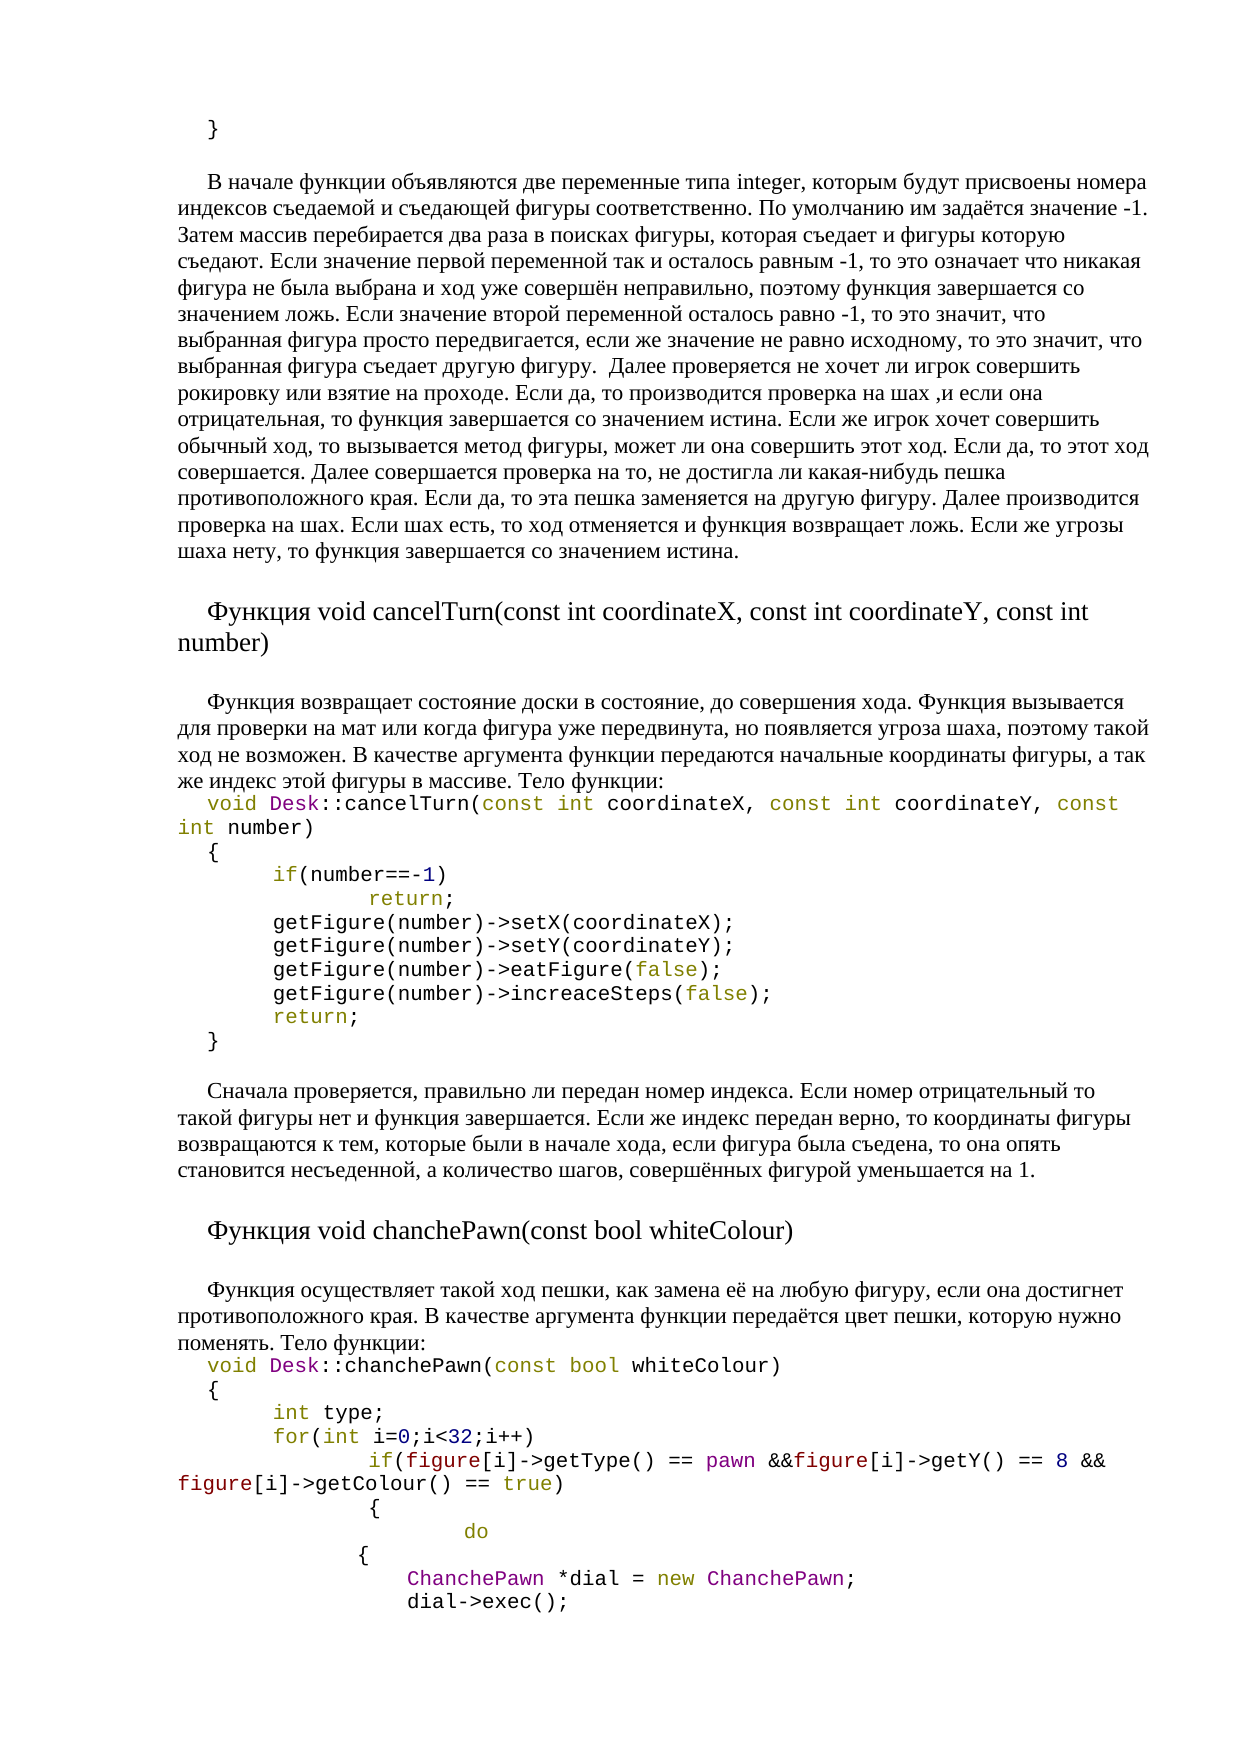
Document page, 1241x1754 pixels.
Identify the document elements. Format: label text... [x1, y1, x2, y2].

text dial->exec(); [177, 1592, 1152, 1615]
text { [177, 841, 1152, 864]
text void Desk::chanchePawn(const bool whiteColour) [177, 1355, 1152, 1379]
text getFigure(number)->eatFigure(false); [177, 959, 1152, 983]
text Функция void cancelTurn(const int coordinateX, const int coordinateY, const int number) [177, 594, 1152, 657]
text return; [177, 888, 1152, 912]
text } [177, 1030, 1152, 1053]
text В начале функции объявляются две переменные типа integer, которым будут присвоены номера индексов съедаемой и съедающей фигуры соответственно. По умолчанию им задаётся значение -1. Затем массив перебирается два раза в поисках фигуры, которая съедает и фигуры которую съедают. Если значение первой переменной так и осталось равным -1, то это означает что никакая фигура не была выбрана и ход уже совершён неправильно, поэтому функция завершается со значением ложь. Если значение второй переменной осталось равно -1, то это значит, что выбранная фигура просто передвигается, если же значение не равно исходному, то это значит, что выбранная фигура съедает другую фигуру. Далее проверяется не хочет ли игрок совершить рокировку или взятие на проходе. Если да, то производится проверка на шах ,и если она отрицательная, то функция завершается со значением истина. Если же игрок хочет совершить обычный ход, то вызывается метод фигуры, может ли она совершить этот ход. Если да, то этот ход совершается. Далее совершается проверка на то, не достигла ли какая-нибудь пешка противоположного края. Если да, то эта пешка заменяется на другую фигуру. Далее производится проверка на шах. Если шах есть, то ход отменяется и функция возвращает ложь. Если же угрозы шаха нету, то функция завершается со значением истина. [177, 168, 1152, 563]
text if(figure[i]->getType() == pawn &&figure[i]->getY() == 8 && figure[i]->getColour() == true) [177, 1450, 1152, 1497]
text Функция void chanchePawn(const bool whiteColour) [177, 1214, 1152, 1245]
text Сначала проверяется, правильно ли передан номер индекса. Если номер отрицательный то такой фигуры нет и функция завершается. Если же индекс передан верно, то координаты фигуры возвращаются к тем, которые были в начале хода, если фигура была съедена, то она опять становится несъеденной, а количество шагов, совершённых фигурой уменьшается на 1. [177, 1077, 1152, 1183]
text int type; [177, 1402, 1152, 1426]
text } [177, 118, 1152, 142]
text { [177, 1497, 1152, 1521]
text do [177, 1521, 1152, 1544]
text Функция осуществляет такой ход пешки, как замена её на любую фигуру, если она достигнет противоположного края. В качестве аргумента функции передаётся цвет пешки, которую нужно поменять. Тело функции: [177, 1276, 1152, 1355]
text Функция возвращает состояние доски в состояние, до совершения хода. Функция вызывается для проверки на мат или когда фигура уже передвинута, но появляется угроза шаха, поэтому такой ход не возможен. В качестве аргумента функции передаются начальные координаты фигуры, а так же индекс этой фигуры в массиве. Тело функции: [177, 688, 1152, 793]
text { [177, 1544, 1152, 1568]
text getFigure(number)->increaceSteps(false); [177, 983, 1152, 1006]
text for(int i=0;i<32;i++) [177, 1426, 1152, 1450]
text { [177, 1379, 1152, 1402]
text void Desk::cancelTurn(const int coordinateX, const int coordinateY, const int number) [177, 793, 1152, 841]
text getFigure(number)->setY(coordinateY); [177, 935, 1152, 959]
text return; [177, 1006, 1152, 1030]
text getFigure(number)->setX(coordinateX); [177, 912, 1152, 935]
text ChanchePawn *dial = new ChanchePawn; [177, 1568, 1152, 1592]
text if(number==-1) [177, 864, 1152, 888]
